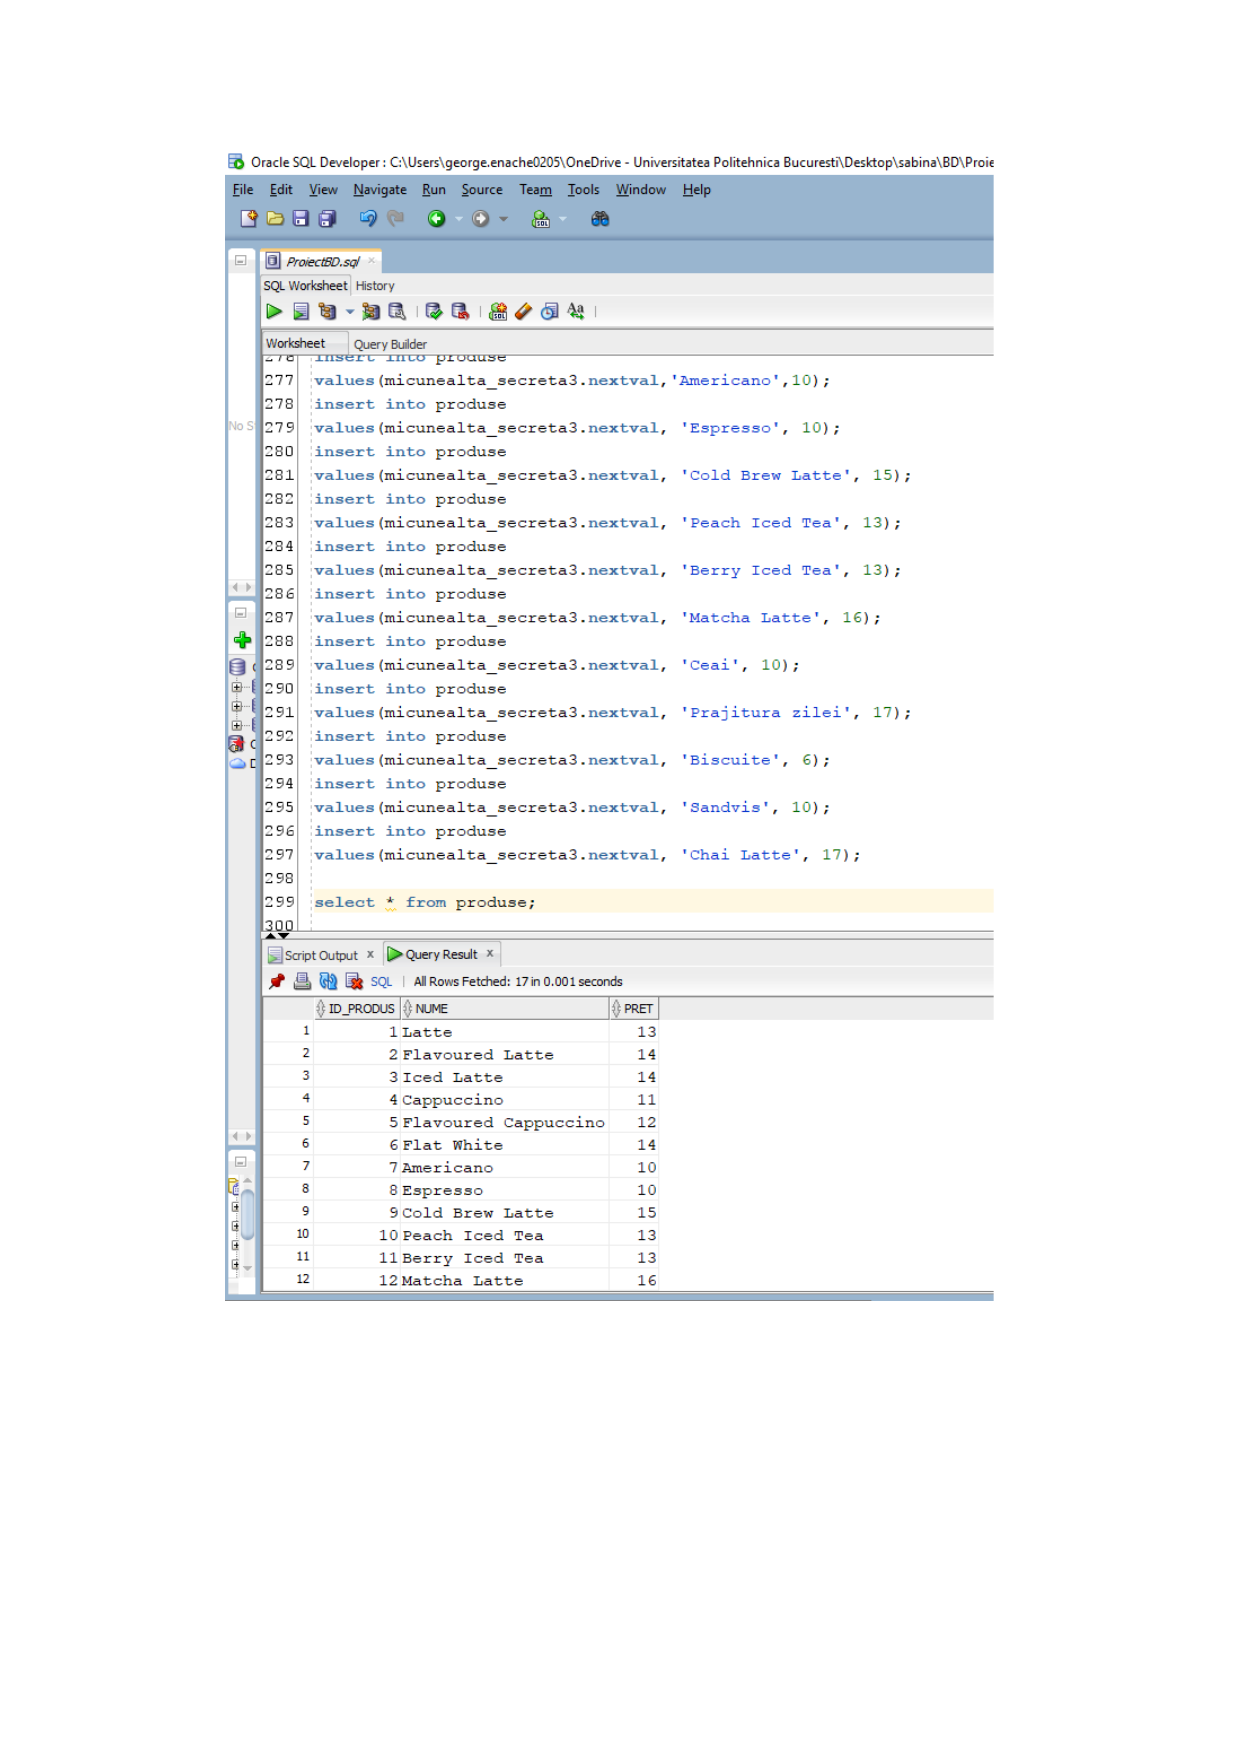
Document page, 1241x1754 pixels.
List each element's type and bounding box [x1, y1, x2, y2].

picture [225, 150, 994, 1301]
